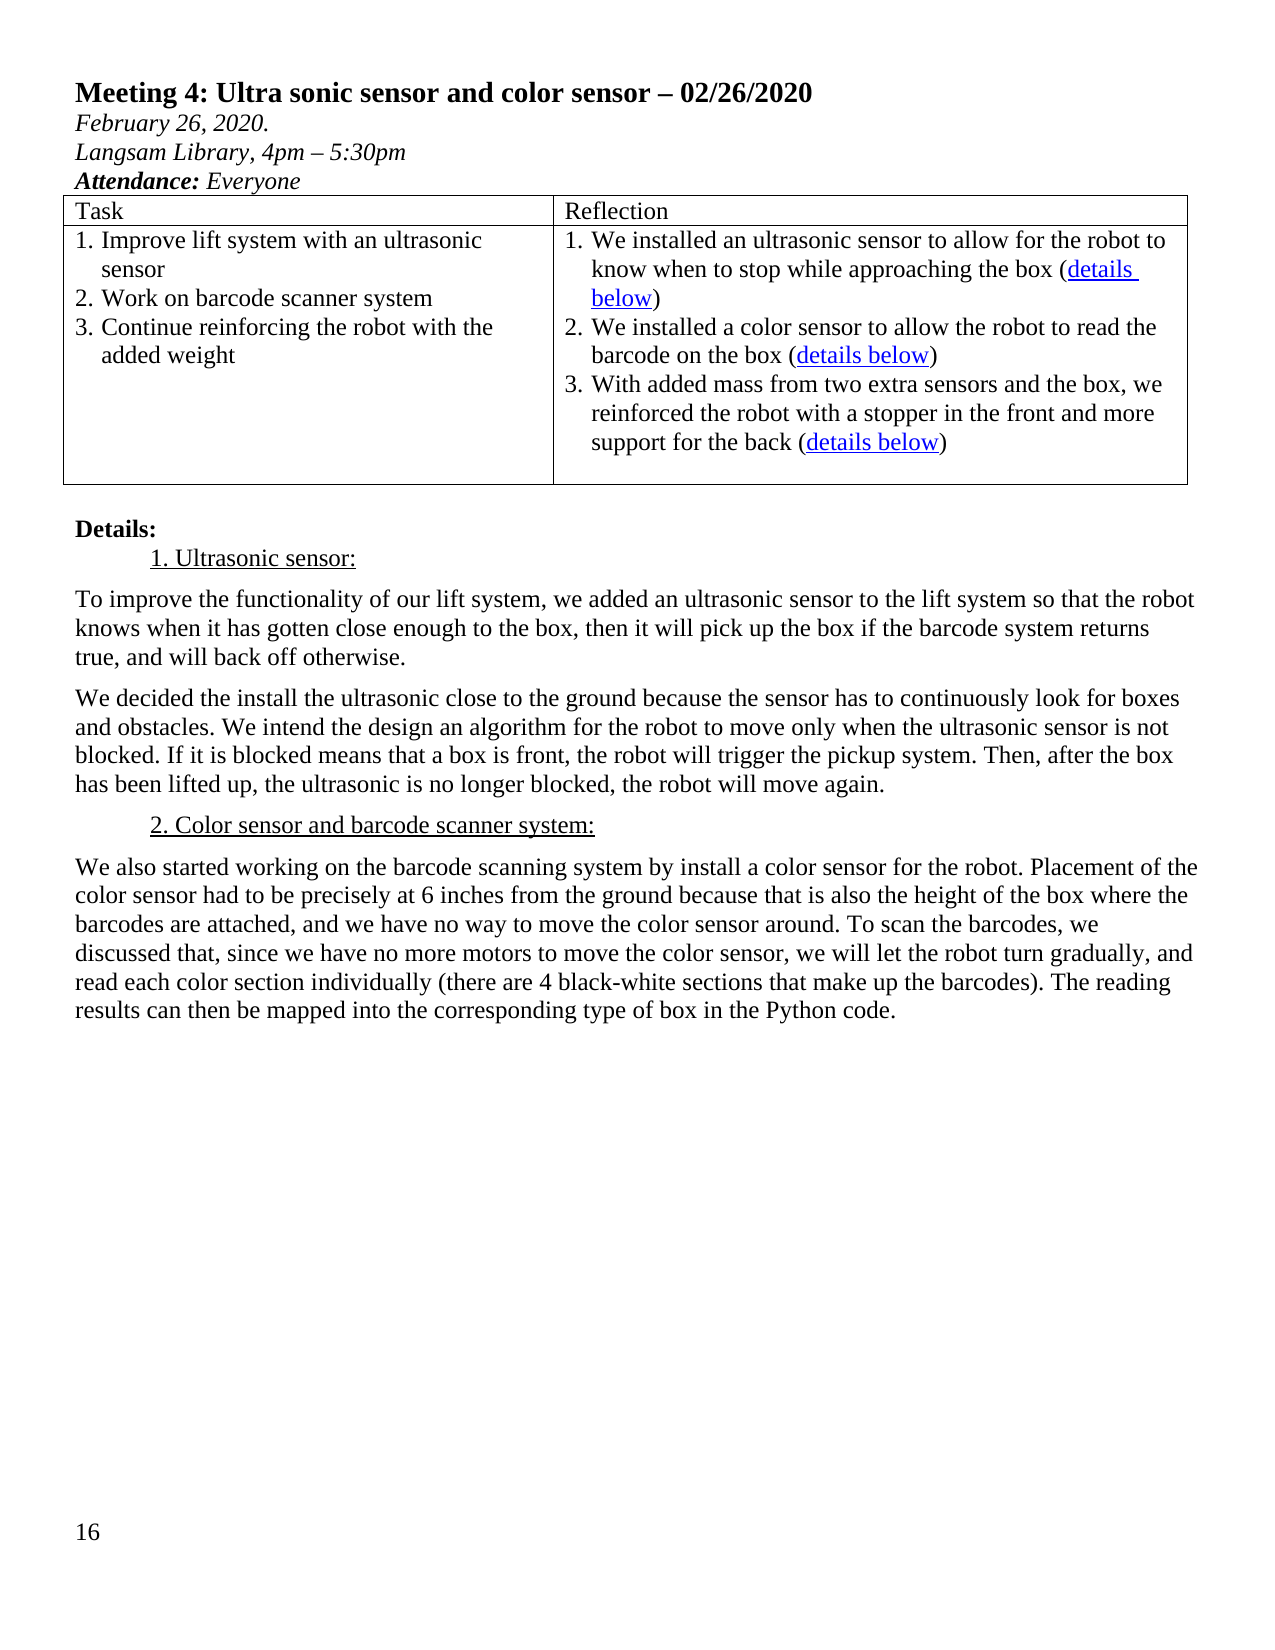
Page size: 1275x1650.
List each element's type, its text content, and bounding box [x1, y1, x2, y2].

text We decided the install the ultrasonic close to the ground because the sensor has to continuously look for boxes and obstacles. We intend the design an algorithm for the robot to move only when the ultrasonic sensor is not blocked. If it is blocked means that a box is front, the robot will trigger the pickup system. Then, after the box has been lifted up, the ultrasonic is no longer blocked, the robot will move again. [75, 683, 1200, 798]
table_cell Improve lift system with an ultrasonic sensor Work on barcode scanner system Continue reinforcing the robot with the added weight [64, 226, 553, 484]
subtitle 1. Ultrasonic sensor: [75, 543, 1200, 572]
table_header Task [64, 196, 553, 224]
text We also started working on the barcode scanning system by install a color sensor for the robot. Placement of the color sensor had to be precisely at 6 inches from the ground because that is also the height of the box where the barcodes are attached, and we have no way to move the color sensor around. To scan the barcodes, we discussed that, since we have no more motors to move the color sensor, we will let the robot turn gradually, and read each color section individually (there are 4 black-white sections that make up the barcodes). The reading results can then be mapped into the corresponding type of box in the Python code. [75, 852, 1200, 1024]
text February 26, 2020. Langsam Library, 4pm – 5:30pm [75, 108, 1200, 166]
table_header Reflection [554, 196, 1187, 224]
subtitle Meeting 4: Ultra sonic sensor and color sensor – 02/26/2020 [75, 75, 1200, 108]
subtitle 2. Color sensor and barcode scanner system: [75, 810, 1200, 839]
text Attendance: Everyone [75, 166, 1200, 195]
text Details: [75, 514, 1200, 543]
table_cell We installed an ultrasonic sensor to allow for the robot to know when to stop while approaching the box (details below) We installed a color sensor to allow the robot to read the barcode on the box (details below) With added mass from two extra sensors and the box, we reinforced the robot with a stopper in the front and more support for the back (details below) [554, 226, 1187, 484]
text To improve the functionality of our lift system, we added an ultrasonic sensor to the lift system so that the robot knows when it has gotten close enough to the box, then it will pick up the box if the barcode system returns true, and will back off otherwise. [75, 584, 1200, 670]
